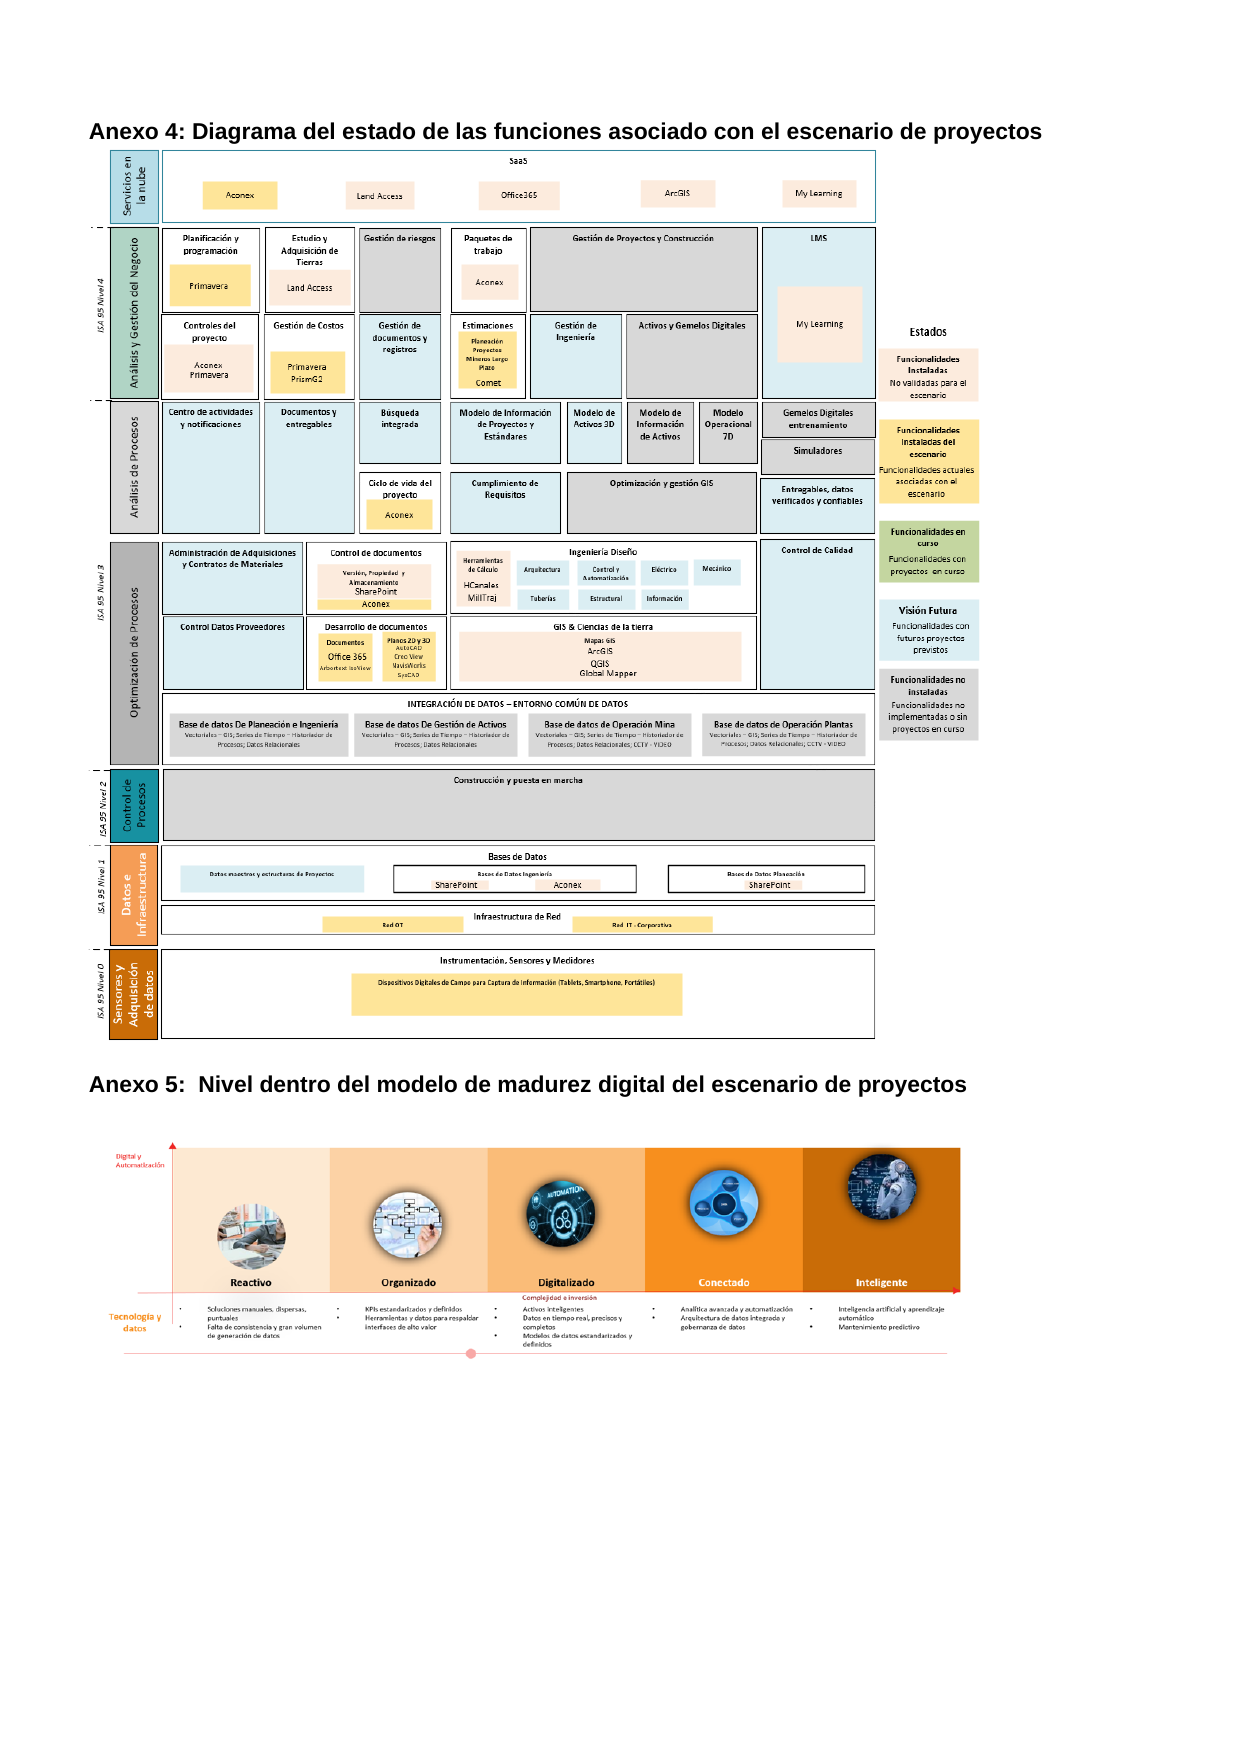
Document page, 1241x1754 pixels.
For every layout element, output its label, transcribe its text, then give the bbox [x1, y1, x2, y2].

text Anexo 5: Nivel dentro del modelo de madurez digital del escenario de proyectos [89, 1071, 1169, 1097]
text Anexo 4: Diagrama del estado de las funciones asociado con el escenario de proyectos [89, 118, 1169, 144]
picture [88, 1123, 994, 1363]
picture [88, 144, 984, 1045]
